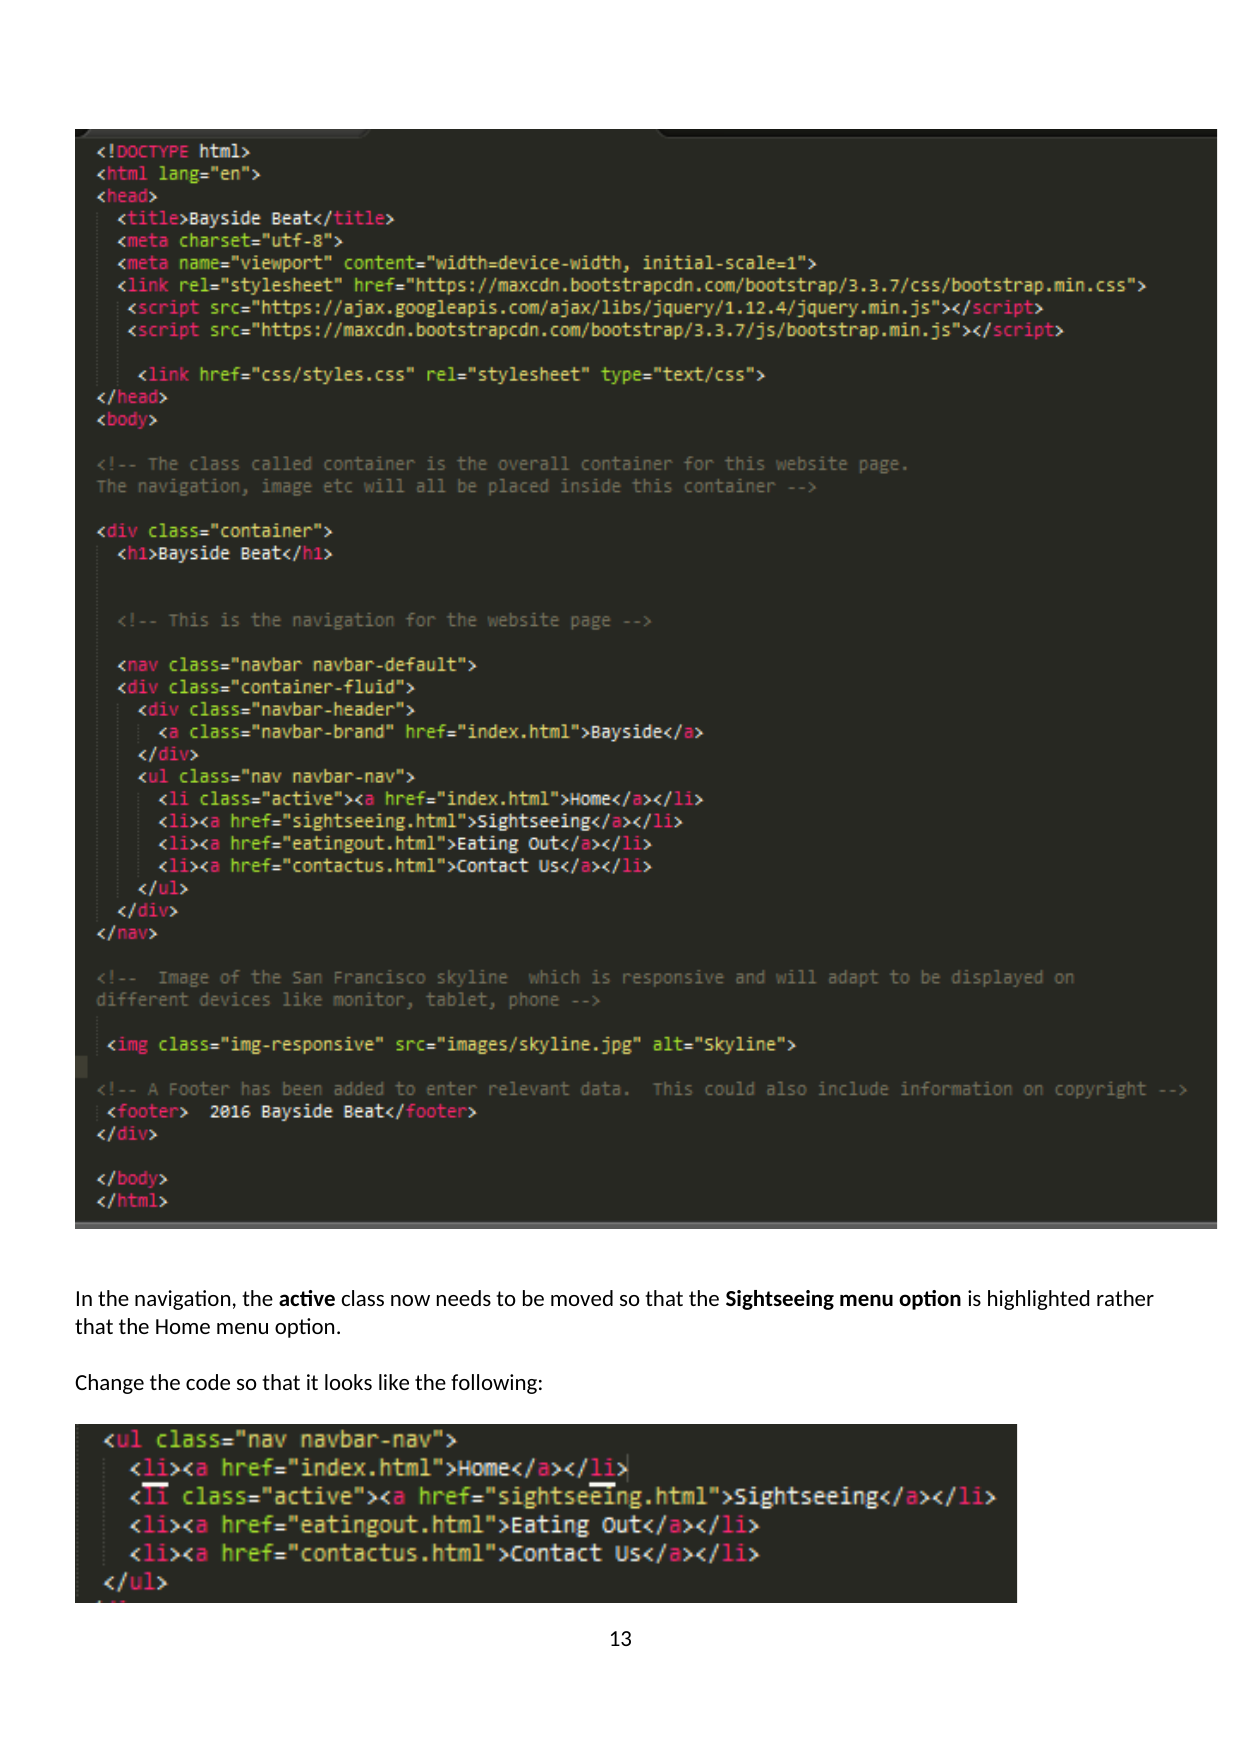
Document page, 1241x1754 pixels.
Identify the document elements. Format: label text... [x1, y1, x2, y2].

picture [75, 129, 1218, 1229]
picture [75, 1424, 1018, 1603]
text In the navigation, the active class now needs to be moved so that the Sightseeing menu option is highlighted rather that the Home menu option. [75, 1284, 1165, 1340]
text Change the code so that it looks like the following: [75, 1368, 1165, 1396]
